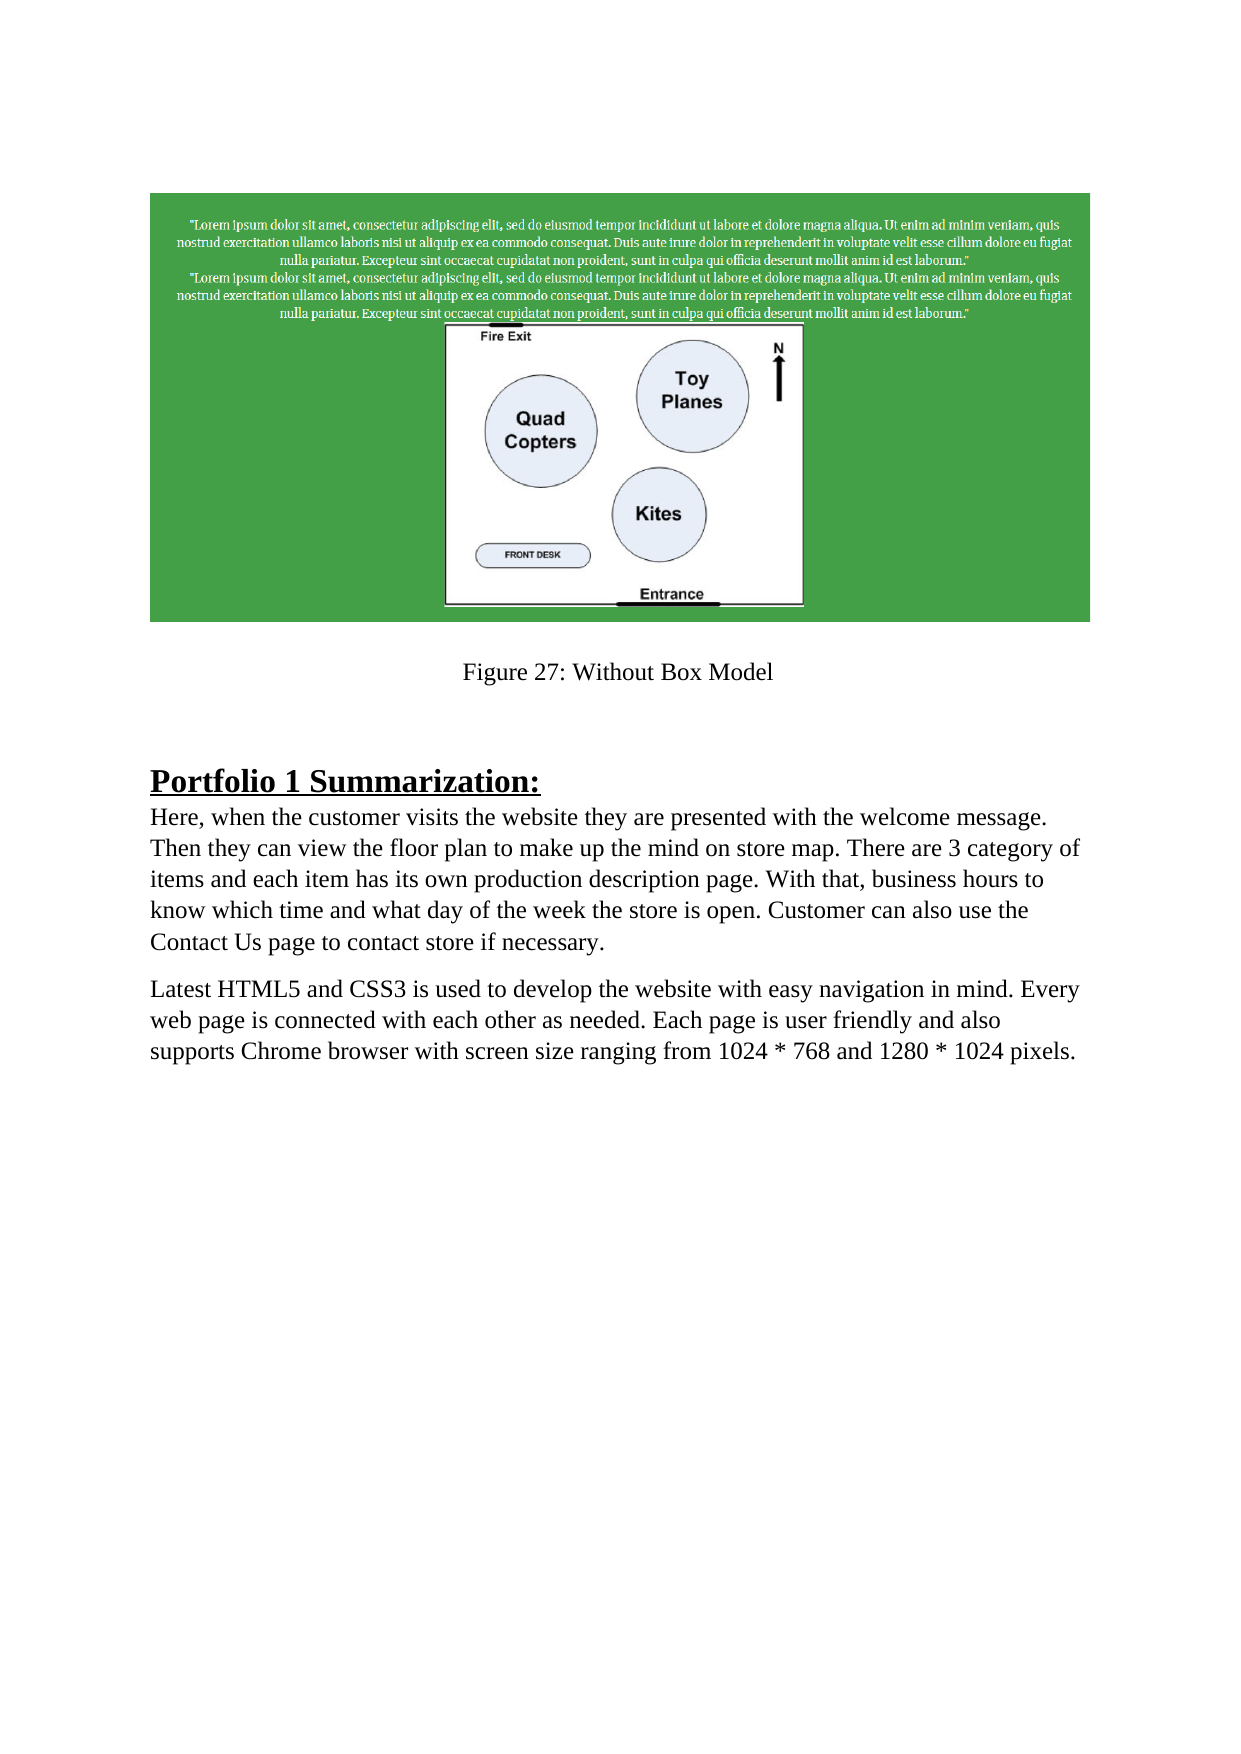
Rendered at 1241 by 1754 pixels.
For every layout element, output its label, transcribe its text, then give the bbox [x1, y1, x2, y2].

subtitle Portfolio 1 Summarization: [150, 761, 1090, 799]
list Figure 27: Without Box Model [375, 657, 1090, 686]
picture [150, 193, 1091, 622]
text Latest HTML5 and CSS3 is used to develop the website with easy navigation in mind. Every web page is connected with each other as needed. Each page is user friendly and also supports Chrome browser with screen size ranging from 1024 * 768 and 1280 * 1024 pixels. [150, 974, 1090, 1065]
text Here, when the customer visits the website they are presented with the welcome message. Then they can view the floor plan to make up the mind on store map. There are 3 category of items and each item has its own production description page. With that, business hours to know which time and what day of the week the store is open. Customer can also use the Contact Us page to contact store if necessary. [150, 802, 1090, 955]
